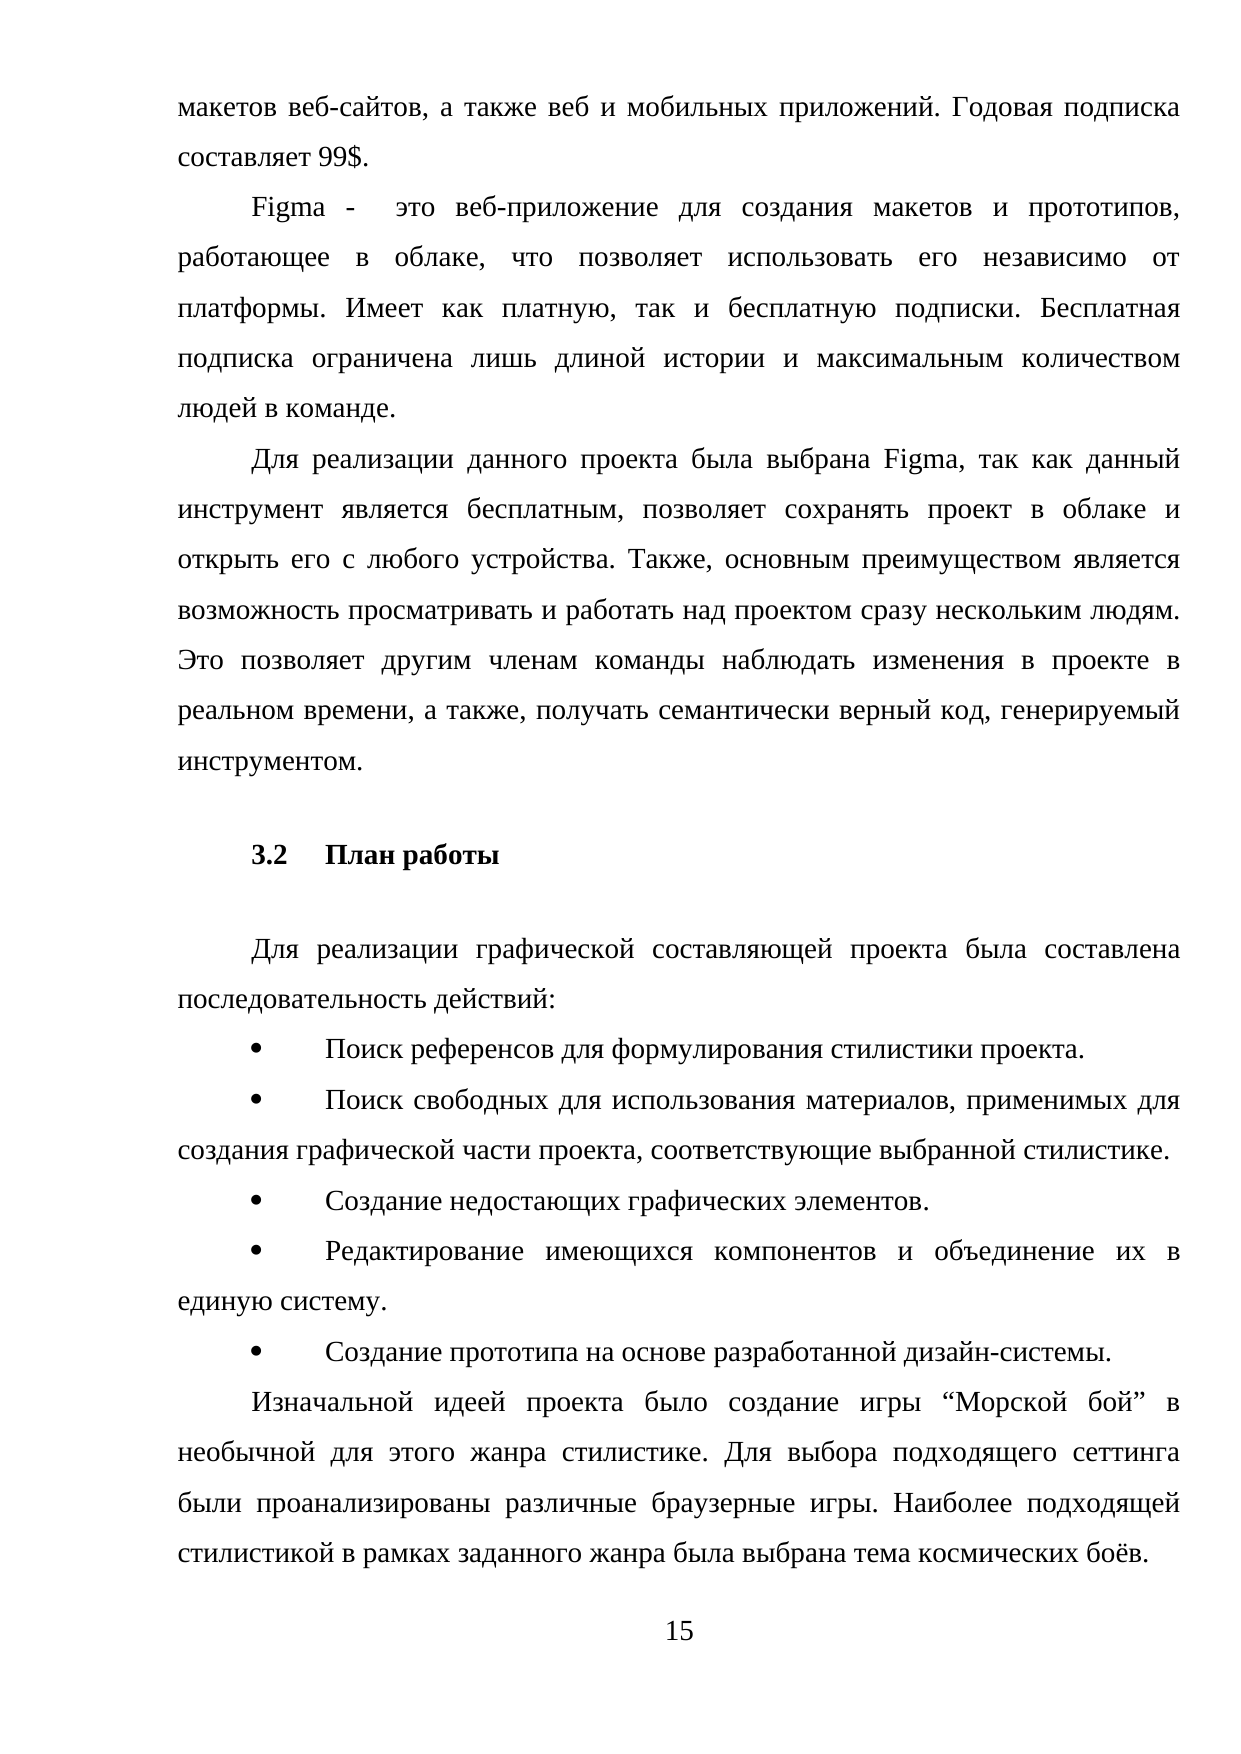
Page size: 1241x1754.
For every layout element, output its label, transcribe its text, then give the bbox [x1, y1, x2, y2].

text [177, 89, 1181, 172]
text Для реализации графической составляющей проекта была составлена последовательность действий: [177, 931, 1181, 1015]
text Создание недостающих графических элементов. [177, 1183, 1181, 1216]
text Изначальной идеей проекта было создание игры “Морской бой” в необычной для этого жанра стилистике. Для выбора подходящего сеттинга были проанализированы различные браузерные игры. Наиболее подходящей стилистикой в рамках заданного жанра была выбрана тема космических боёв. [177, 1384, 1181, 1569]
text Figma - это веб-приложение для создания макетов и прототипов, работающее в облаке, что позволяет использовать его независимо от платформы. Имеет как платную, так и бесплатную подписки. Бесплатная подписка ограничена лишь длиной истории и максимальным количеством людей в команде. [177, 189, 1181, 424]
text Поиск свободных для использования материалов, применимых для создания графической части проекта, соответствующие выбранной стилистике. [177, 1082, 1181, 1166]
text Создание прототипа на основе разработанной дизайн-системы. [177, 1334, 1181, 1367]
text Для реализации данного проекта была выбрана Figma, так как данный инструмент является бесплатным, позволяет сохранять проект в облаке и открыть его с любого устройства. Также, основным преимуществом является возможность просматривать и работать над проектом сразу нескольким людям. Это позволяет другим членам команды наблюдать изменения в проекте в реальном времени, а также, получать семантически верный код, генерируемый инструментом. [177, 441, 1181, 776]
text Редактирование имеющихся компонентов и объединение их в единую систему. [177, 1233, 1181, 1317]
text Поиск референсов для формулирования стилистики проекта. [177, 1031, 1181, 1065]
text 3.2 План работы [177, 837, 1181, 870]
